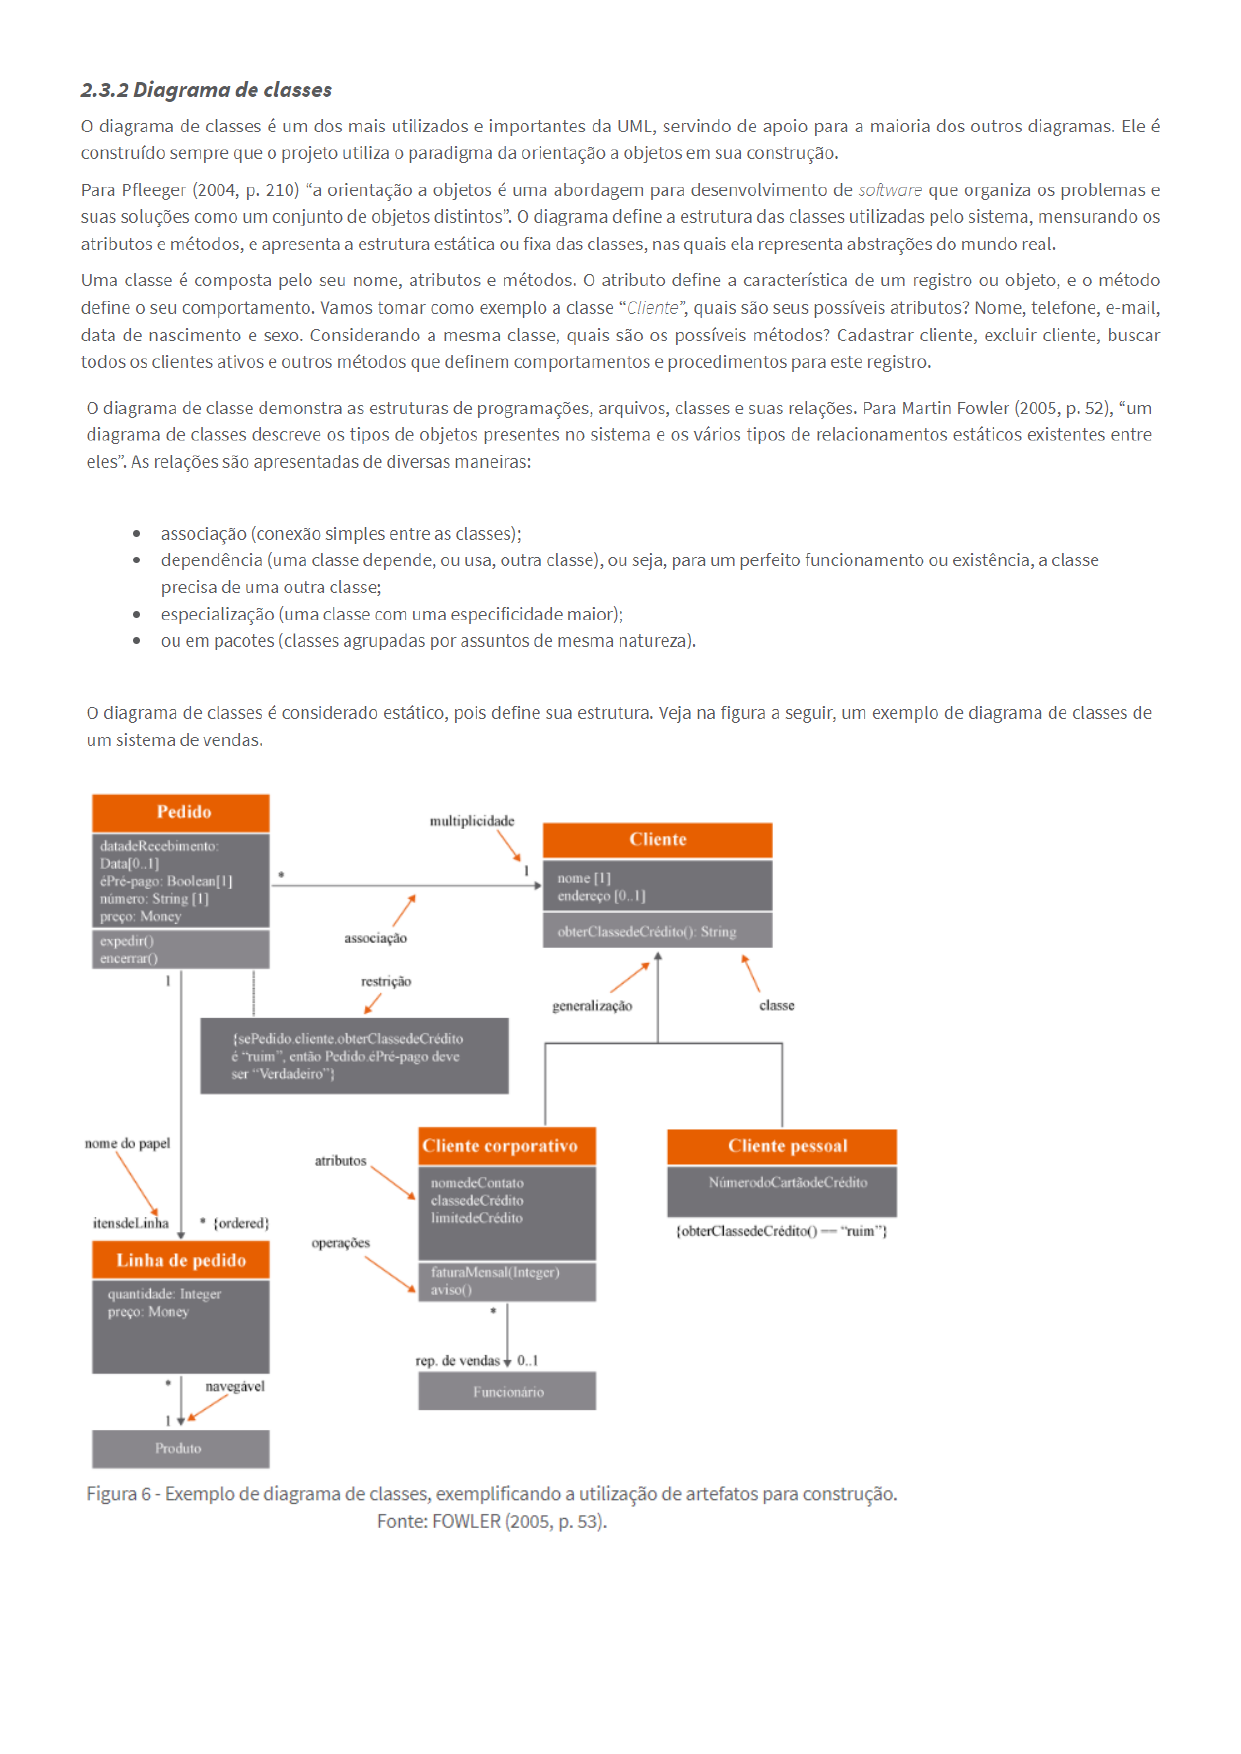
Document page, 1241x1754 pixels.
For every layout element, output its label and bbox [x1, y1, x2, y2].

picture [75, 75, 1166, 378]
picture [75, 396, 1166, 753]
picture [75, 770, 918, 1543]
